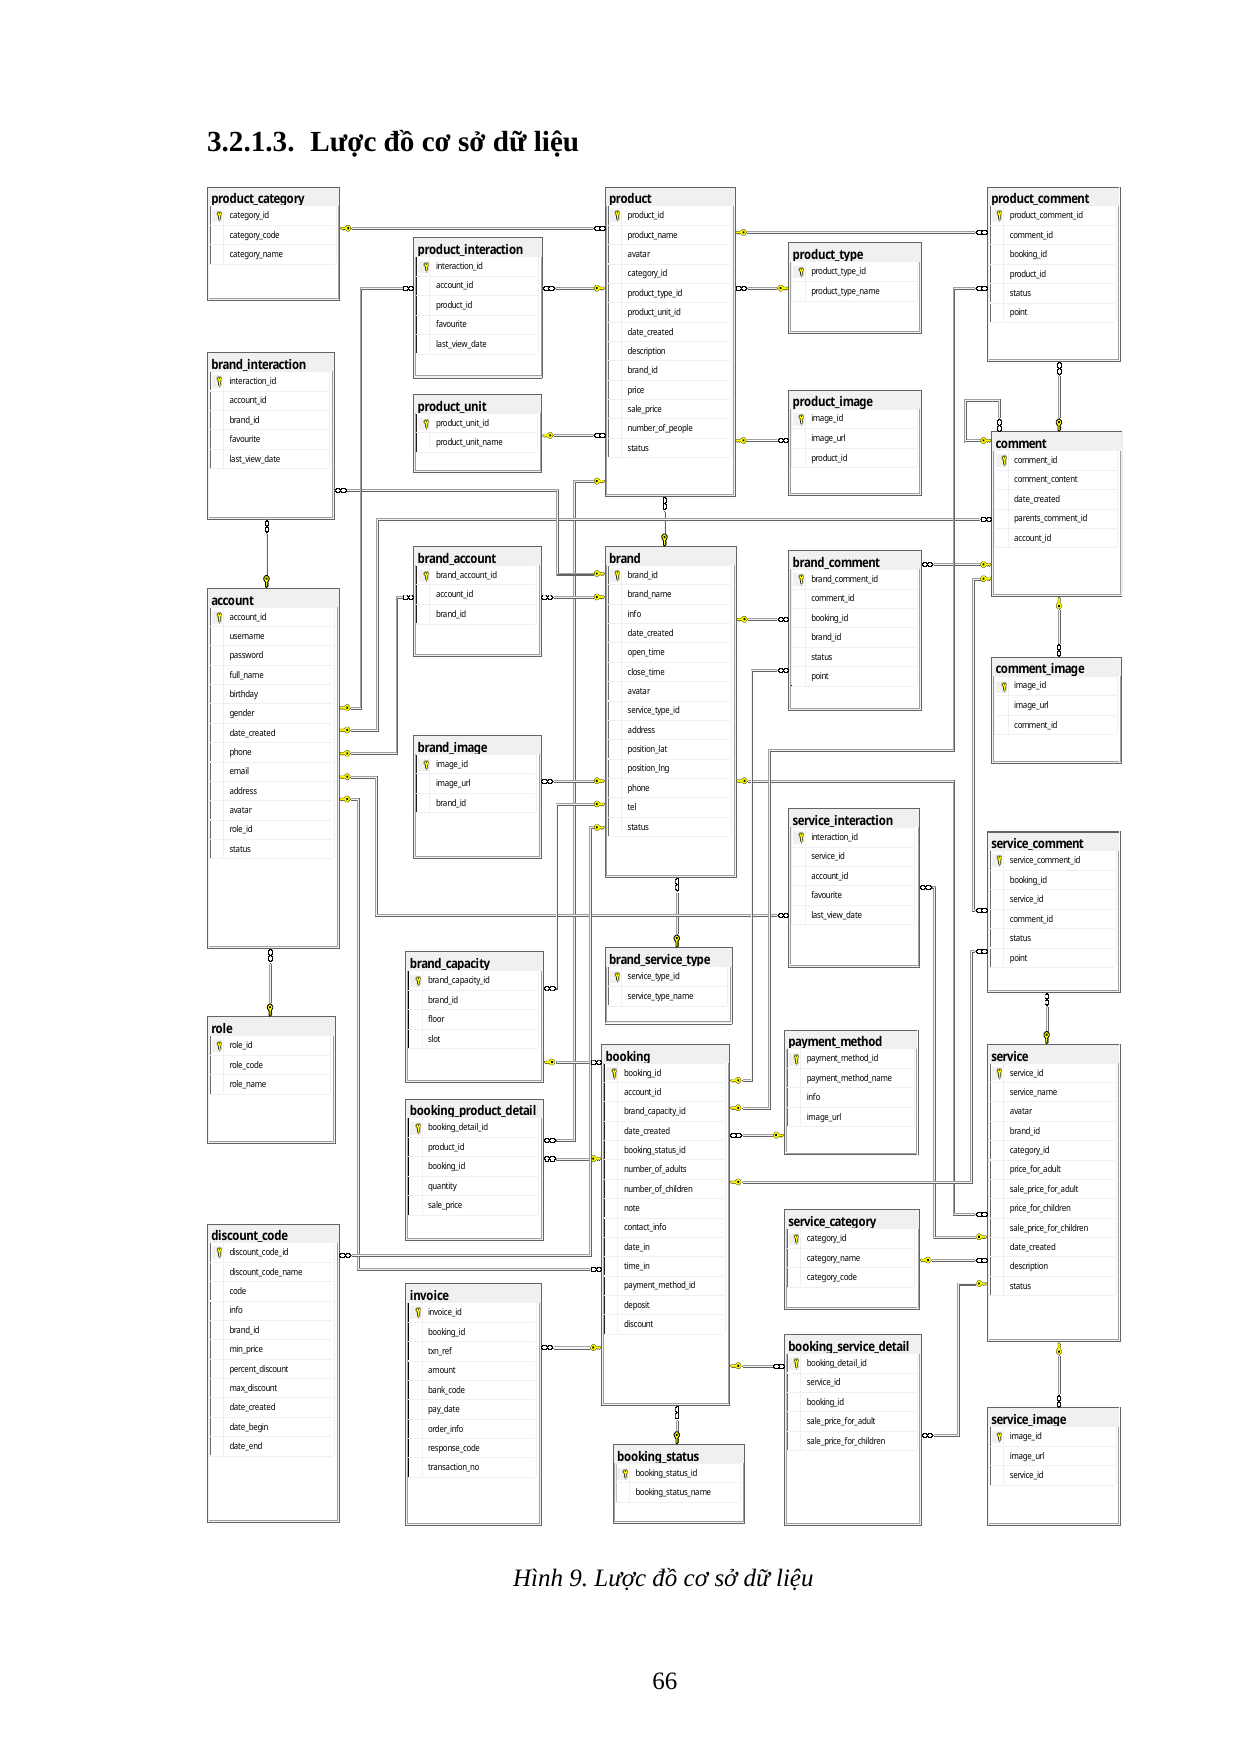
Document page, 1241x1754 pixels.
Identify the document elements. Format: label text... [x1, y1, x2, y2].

list Lược đồ cơ sở dữ liệu [207, 124, 1122, 157]
